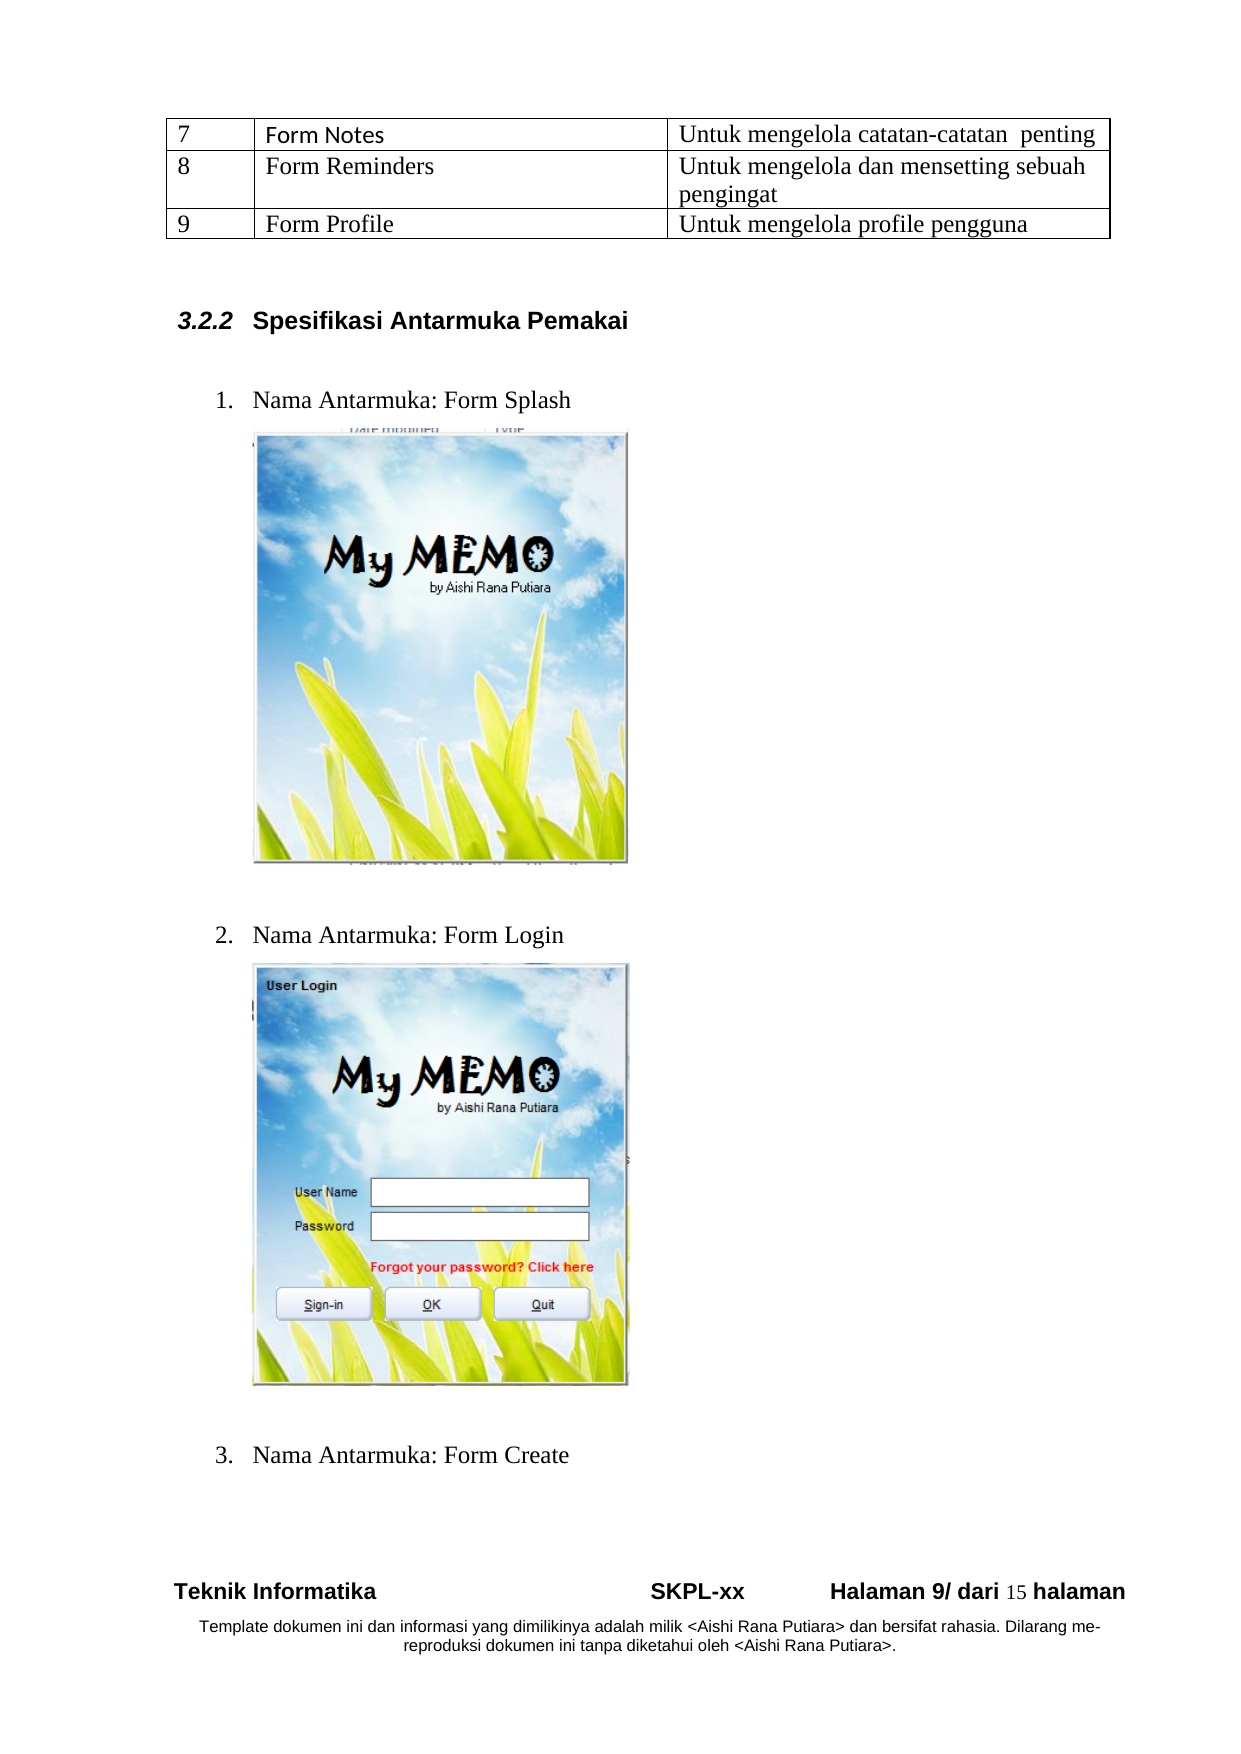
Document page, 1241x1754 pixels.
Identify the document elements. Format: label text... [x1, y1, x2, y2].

table_cell Untuk mengelola profile pengguna [668, 209, 1109, 238]
list Nama Antarmuka: Form Splash [215, 385, 1122, 414]
list Nama Antarmuka: Form Login [215, 920, 1122, 949]
table_cell Untuk mengelola dan mensetting sebuah pengingat [668, 151, 1109, 208]
list Nama Antarmuka: Form Create [215, 1440, 1122, 1469]
picture [252, 963, 630, 1386]
table_cell 9 [167, 209, 254, 238]
table_cell Form Reminders [255, 151, 667, 208]
subtitle Spesifikasi Antarmuka Pemakai [177, 306, 1122, 335]
table_cell Form Profile [255, 209, 667, 238]
table_cell Form Notes [255, 119, 667, 150]
table_cell 7 [167, 119, 254, 150]
picture [252, 428, 629, 865]
table_cell 8 [167, 151, 254, 208]
table_cell Untuk mengelola catatan-catatan penting [668, 119, 1109, 150]
